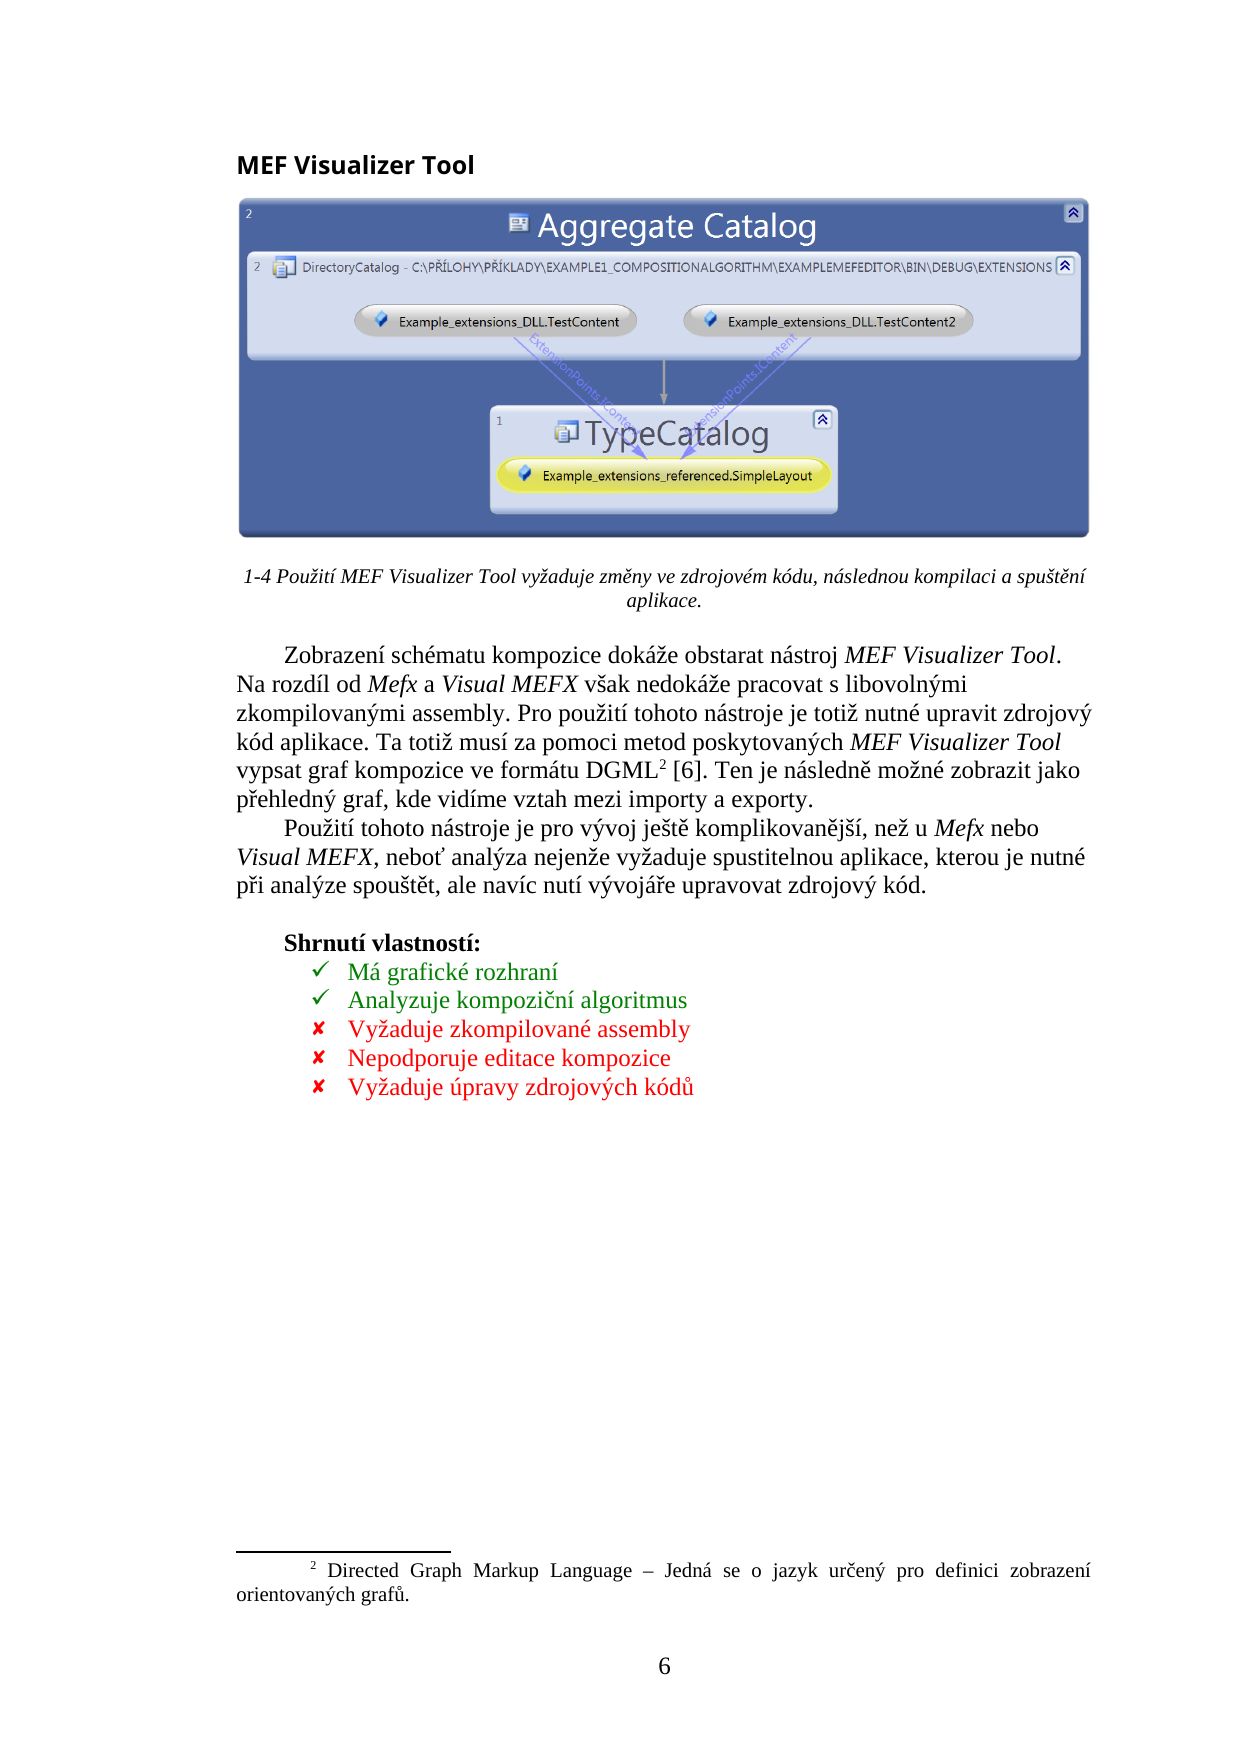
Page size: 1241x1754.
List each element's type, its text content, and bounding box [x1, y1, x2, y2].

text MEF Visualizer Tool [236, 148, 1092, 182]
picture [236, 194, 1093, 540]
text Shrnutí vlastností: [236, 928, 1092, 957]
text Vyžaduje úpravy zdrojových kódů [310, 1072, 1092, 1101]
text Zobrazení schématu kompozice dokáže obstarat nástroj MEF Visualizer Tool. Na rozdíl od Mefx a Visual MEFX však nedokáže pracovat s libovolnými zkompilovanými assembly. Pro použití tohoto nástroje je totiž nutné upravit zdrojový kód aplikace. Ta totiž musí za pomoci metod poskytovaných MEF Visualizer Tool vypsat graf kompozice ve formátu DGML [6]. Ten je následně možné zobrazit jako přehledný graf, kde vidíme vztah mezi importy a exporty. [236, 641, 1092, 813]
text Nepodporuje editace kompozice [310, 1043, 1092, 1072]
text Analyzuje kompoziční algoritmus [310, 986, 1092, 1014]
text Vyžaduje zkompilované assembly [310, 1014, 1092, 1043]
text Použití tohoto nástroje je pro vývoj ještě komplikovanější, než u Mefx nebo Visual MEFX, neboť analýza nejenže vyžaduje spustitelnou aplikace, kterou je nutné při analýze spouštět, ale navíc nutí vývojáře upravovat zdrojový kód. [236, 813, 1092, 899]
text Má grafické rozhraní [310, 957, 1092, 986]
